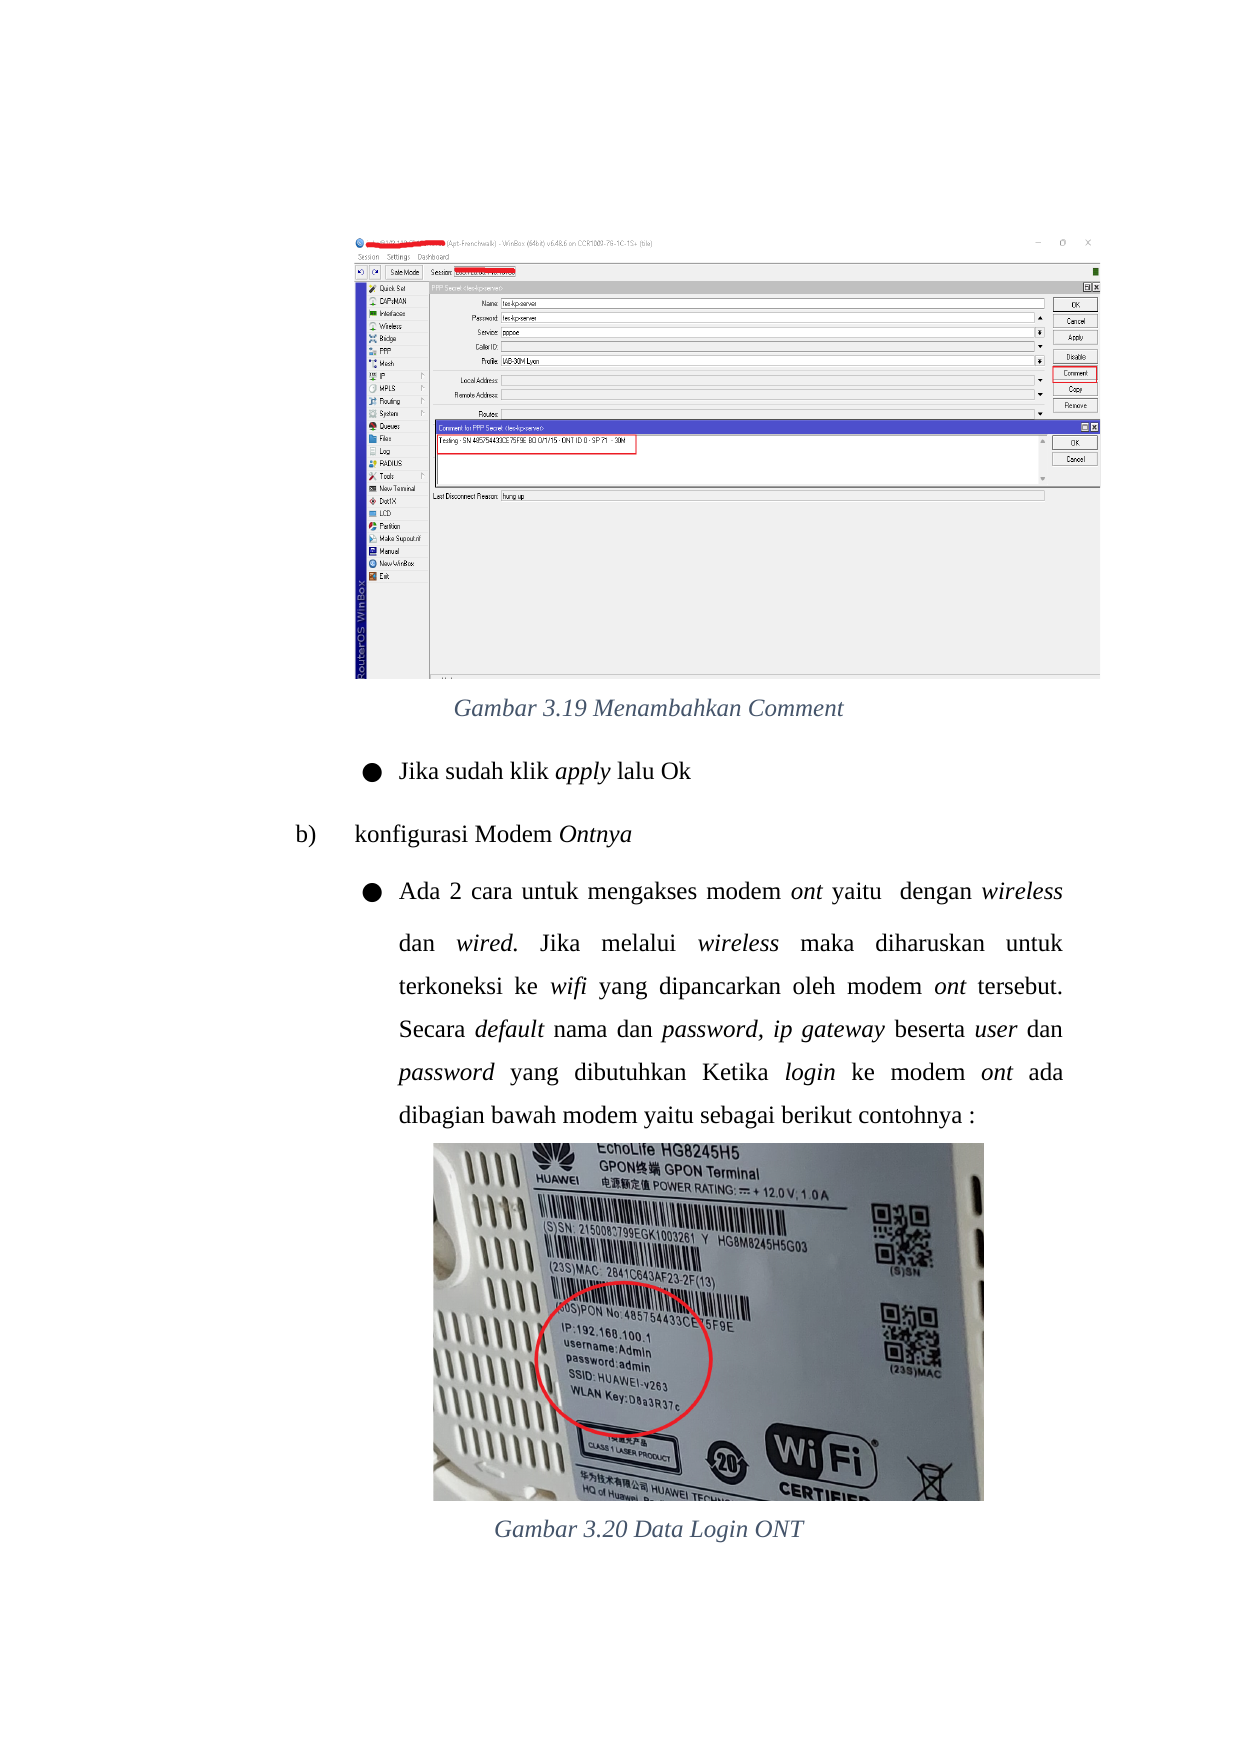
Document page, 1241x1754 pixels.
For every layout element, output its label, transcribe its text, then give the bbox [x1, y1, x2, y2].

picture [354, 236, 1101, 679]
list konfigurasi Modem Ontnya [295, 819, 1063, 848]
list Jika sudah klik apply lalu Ok [361, 742, 1063, 793]
picture [433, 1143, 983, 1501]
list Ada 2 cara untuk mengakses modem ont yaitu dengan wireless dan wired. Jika melalui wireless maka diharuskan untuk terkoneksi ke wifi yang dipancarkan oleh modem ont tersebut. Secara default nama dan password, ip gateway beserta user dan password yang dibutuhkan Ketika login ke modem ont ada dibagian bawah modem yaitu sebagai berikut contohnya : [361, 862, 1063, 1129]
